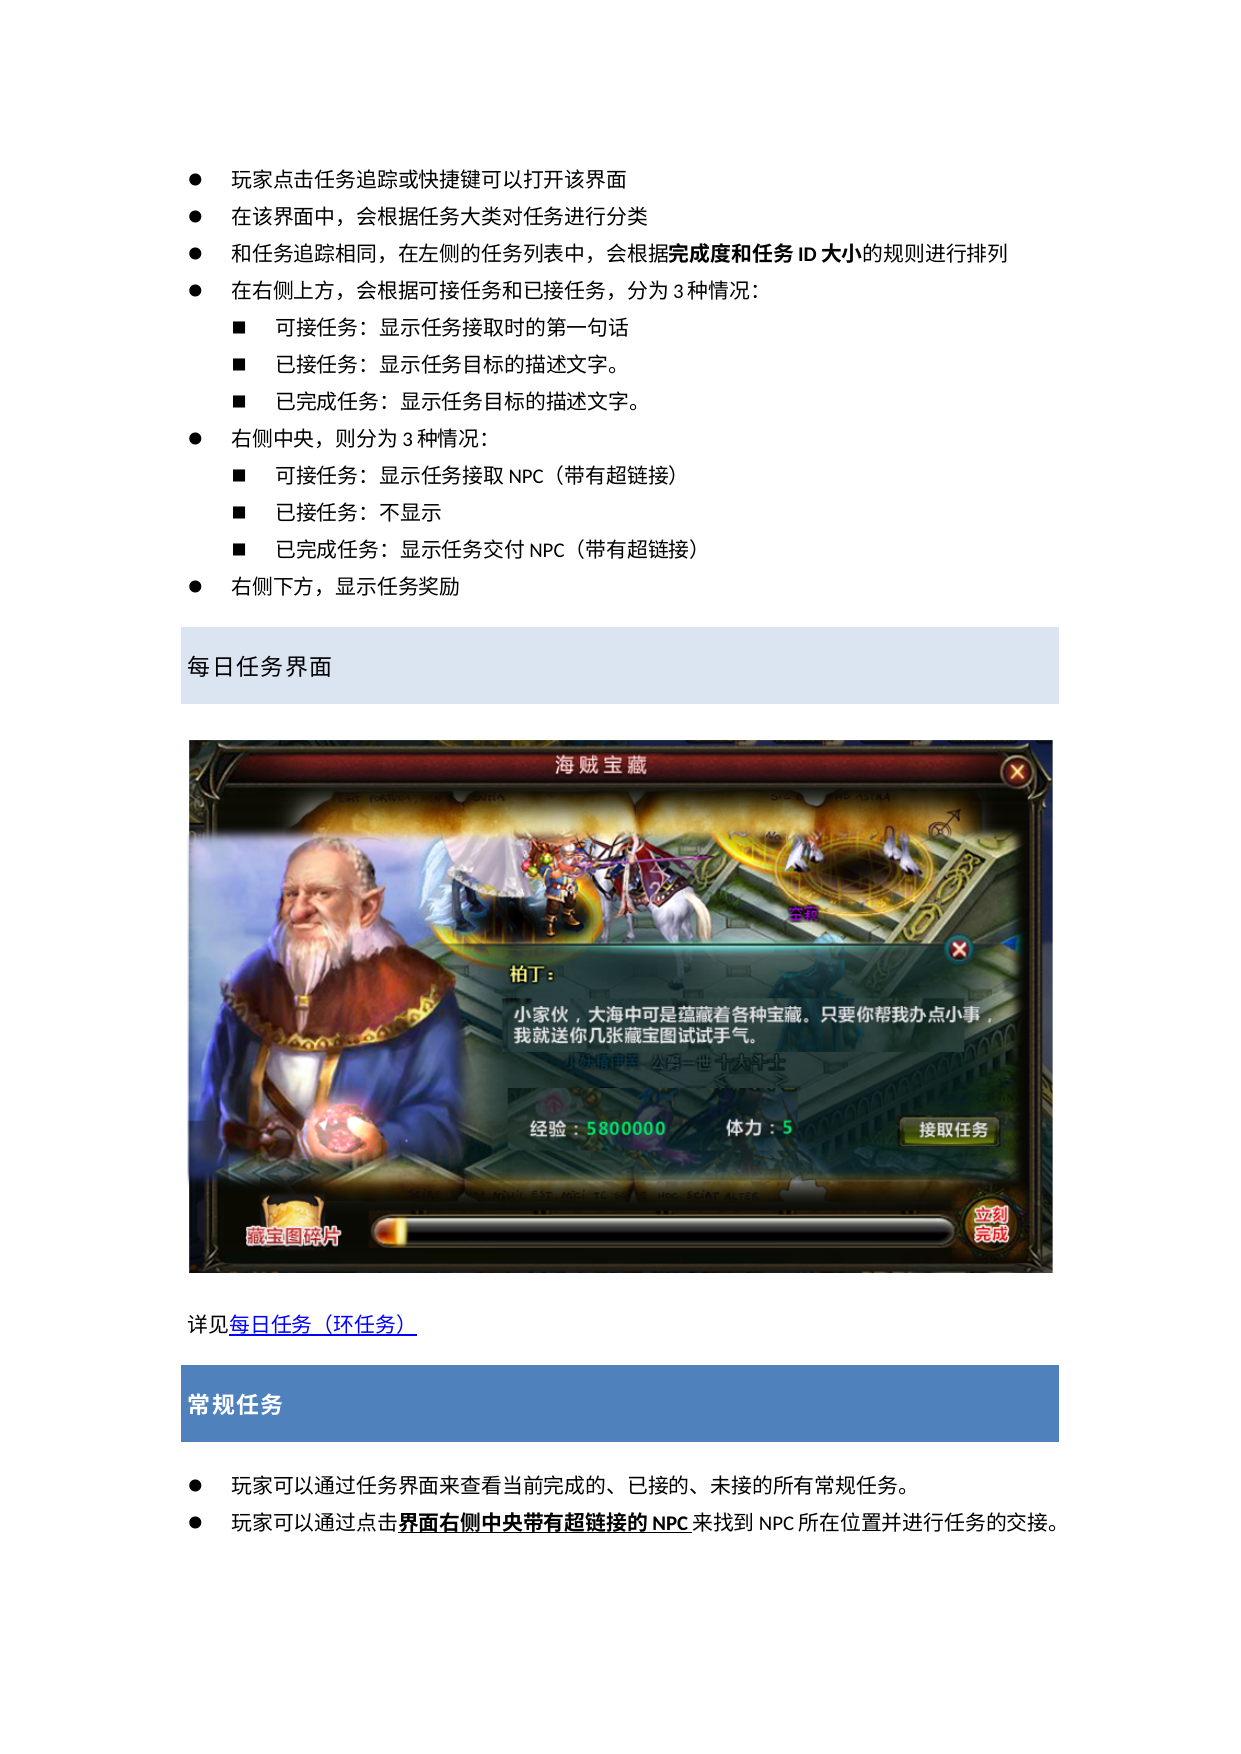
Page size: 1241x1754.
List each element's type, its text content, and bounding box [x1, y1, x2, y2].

list 玩家可以通过任务界面来查看当前完成的、已接的、未接的所有常规任务。 [187, 1468, 1053, 1500]
list 在该界面中，会根据任务大类对任务进行分类 [187, 199, 1053, 231]
subtitle 常规任务 [188, 1371, 1053, 1436]
list 已完成任务：显示任务目标的描述文字。 [231, 384, 1053, 416]
list 右侧下方，显示任务奖励 [187, 569, 1053, 601]
list 已接任务：显示任务目标的描述文字。 [231, 347, 1053, 379]
list 已完成任务：显示任务交付NPC（带有超链接） [231, 532, 1053, 564]
list 可接任务：显示任务接取时的第一句话 [231, 310, 1053, 342]
picture [187, 739, 1053, 1273]
list 玩家点击任务追踪或快捷键可以打开该界面 [187, 162, 1053, 194]
list 已接任务：不显示 [231, 495, 1053, 527]
list 和任务追踪相同，在左侧的任务列表中，会根据完成度和任务ID大小的规则进行排列 [187, 236, 1053, 268]
list 可接任务：显示任务接取NPC（带有超链接） [231, 458, 1053, 490]
list 玩家可以通过点击界面右侧中央带有超链接的NPC来找到NPC所在位置并进行任务的交接。 [187, 1505, 1053, 1537]
list 右侧中央，则分为3种情况： [187, 421, 1053, 453]
text 详见每日任务（环任务） [187, 1307, 1053, 1339]
list 在右侧上方，会根据可接任务和已接任务，分为3种情况： [187, 273, 1053, 305]
subtitle 每日任务界面 [188, 633, 1053, 698]
